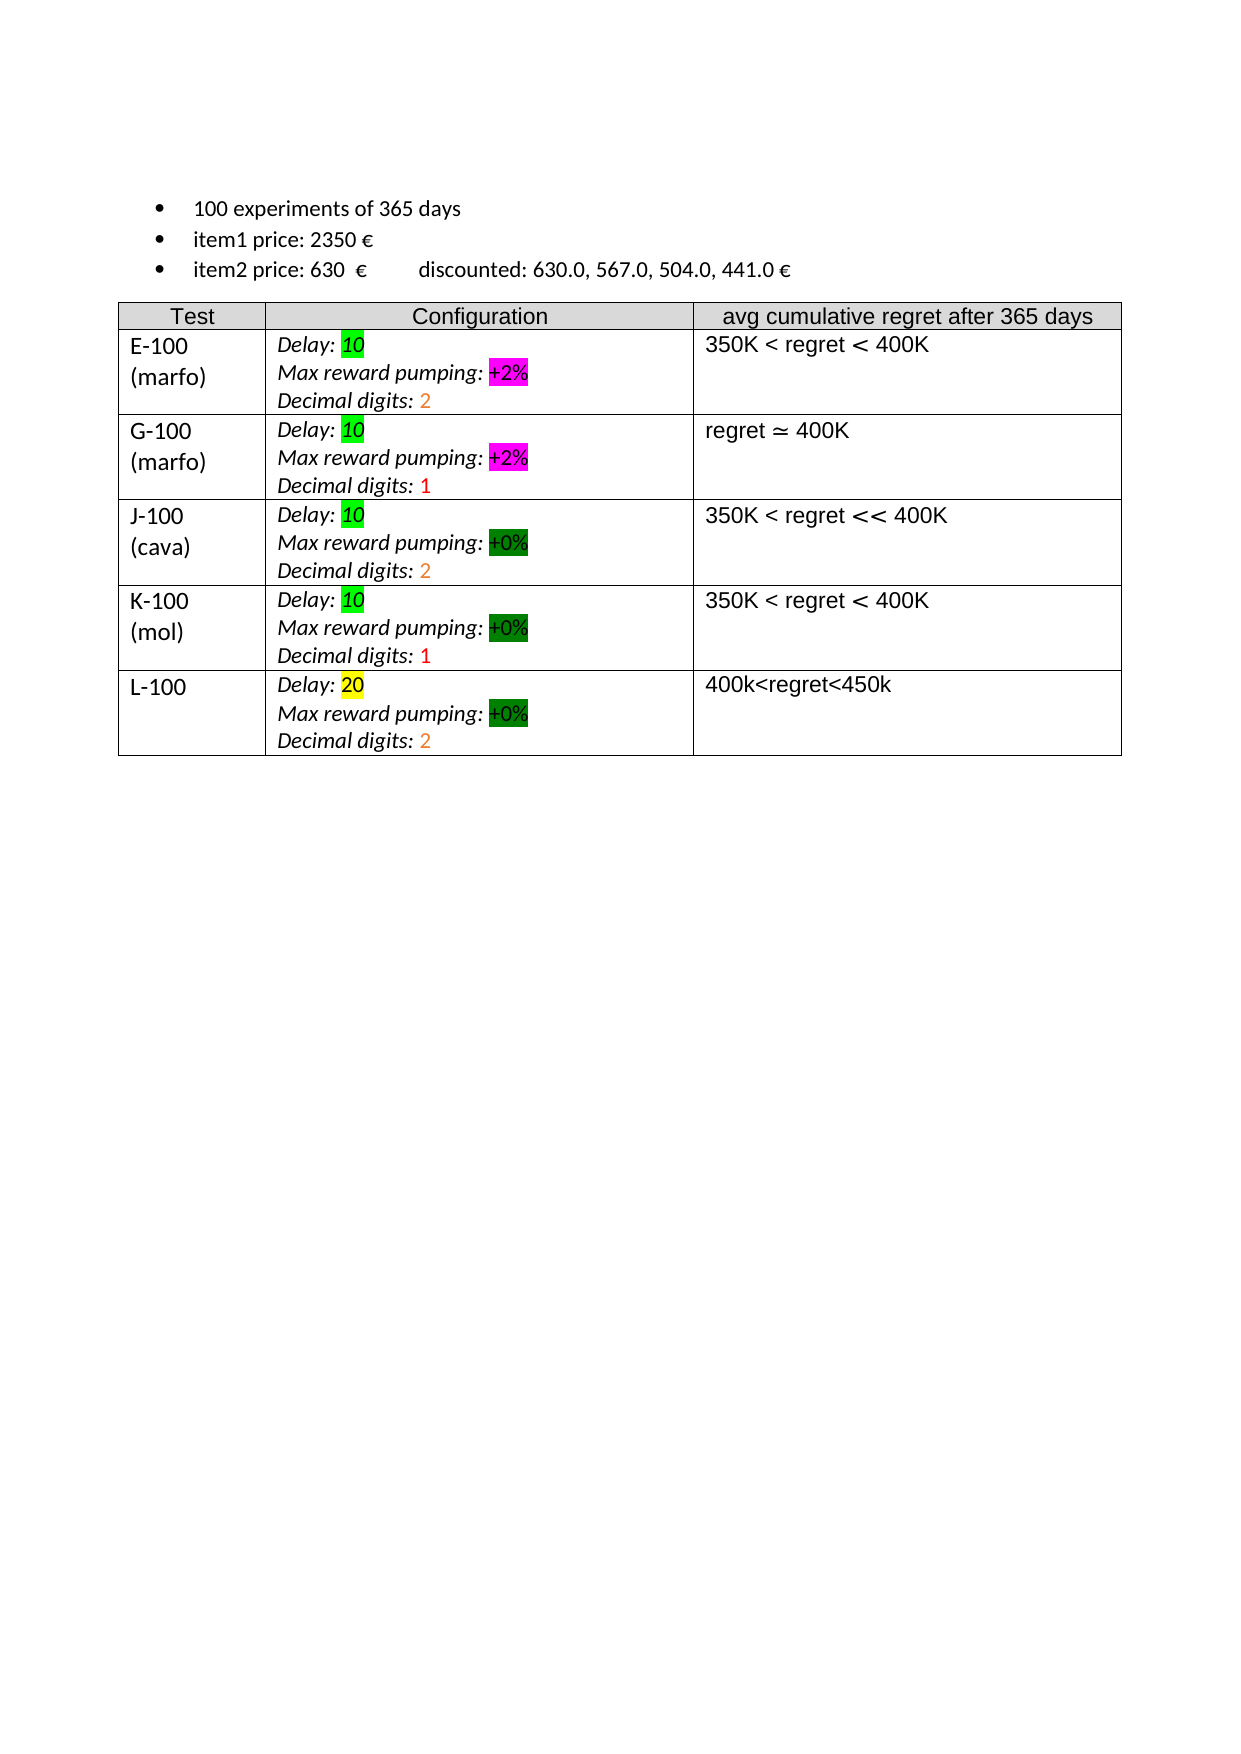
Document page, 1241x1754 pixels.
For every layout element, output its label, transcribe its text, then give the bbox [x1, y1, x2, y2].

table_cell regret ≃ 400K [694, 415, 1121, 499]
table_cell Delay: 10 Max reward pumping: +0% Decimal digits: 1 [266, 586, 693, 669]
table_cell J-100 (cava) [119, 500, 265, 584]
table_cell K-100 (mol) [119, 586, 265, 669]
table_cell G-100 (marfo) [119, 415, 265, 499]
list item1 price: 2350 € [156, 225, 1122, 253]
table_cell 350K < regret < 400K [694, 330, 1121, 414]
list 100 experiments of 365 days [156, 194, 1122, 222]
list item2 price: 630 € discounted: 630.0, 567.0, 504.0, 441.0 € [156, 255, 1122, 283]
table_cell Delay: 10 Max reward pumping: +2% Decimal digits: 1 [266, 415, 693, 499]
table_header Test [119, 303, 265, 329]
table_header avg cumulative regret after 365 days [694, 303, 1121, 329]
table_cell Delay: 20 Max reward pumping: +0% Decimal digits: 2 [266, 671, 693, 755]
table_header Configuration [266, 303, 693, 329]
table_cell L-100 [119, 671, 265, 755]
table_cell 350K < regret < 400K [694, 586, 1121, 669]
table_cell E-100 (marfo) [119, 330, 265, 414]
table_cell 350K < regret << 400K [694, 500, 1121, 584]
table_cell 400k<regret<450k [694, 671, 1121, 755]
table_cell Delay: 10 Max reward pumping: +2% Decimal digits: 2 [266, 330, 693, 414]
table_cell Delay: 10 Max reward pumping: +0% Decimal digits: 2 [266, 500, 693, 584]
